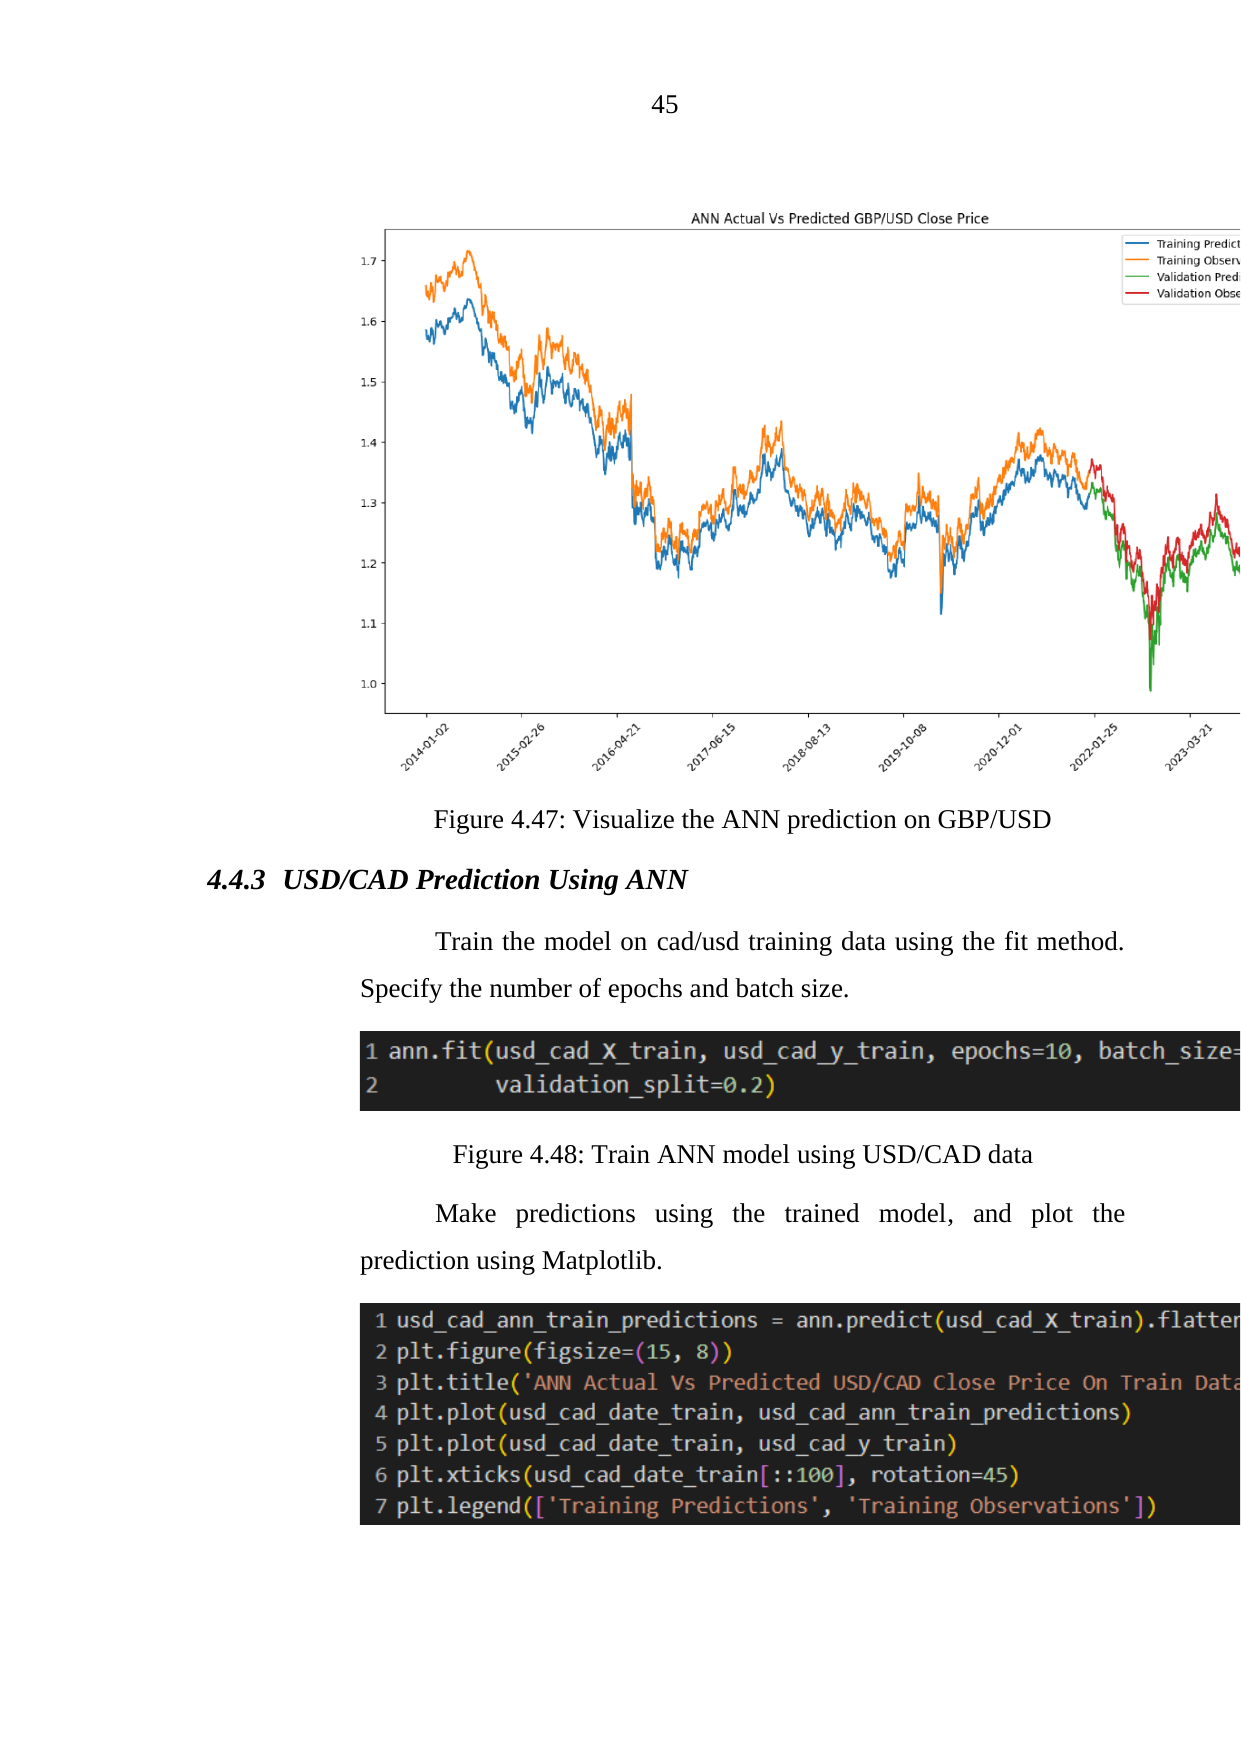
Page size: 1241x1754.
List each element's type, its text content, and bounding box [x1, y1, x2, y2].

text Make predictions using the trained model, and plot the prediction using Matplotlib. [360, 1198, 1125, 1275]
text Figure 4.48: Train ANN model using USD/CAD data [360, 1138, 1125, 1169]
picture [359, 207, 1241, 776]
text Train the model on cad/usd training data using the fit method. Specify the number of epochs and batch size. [360, 925, 1125, 1003]
picture [359, 1303, 1241, 1525]
text Figure 4.47: Visualize the ANN prediction on GBP/USD [360, 803, 1125, 834]
subtitle USD/CAD Prediction Using ANN [207, 862, 1050, 896]
picture [359, 1031, 1241, 1111]
